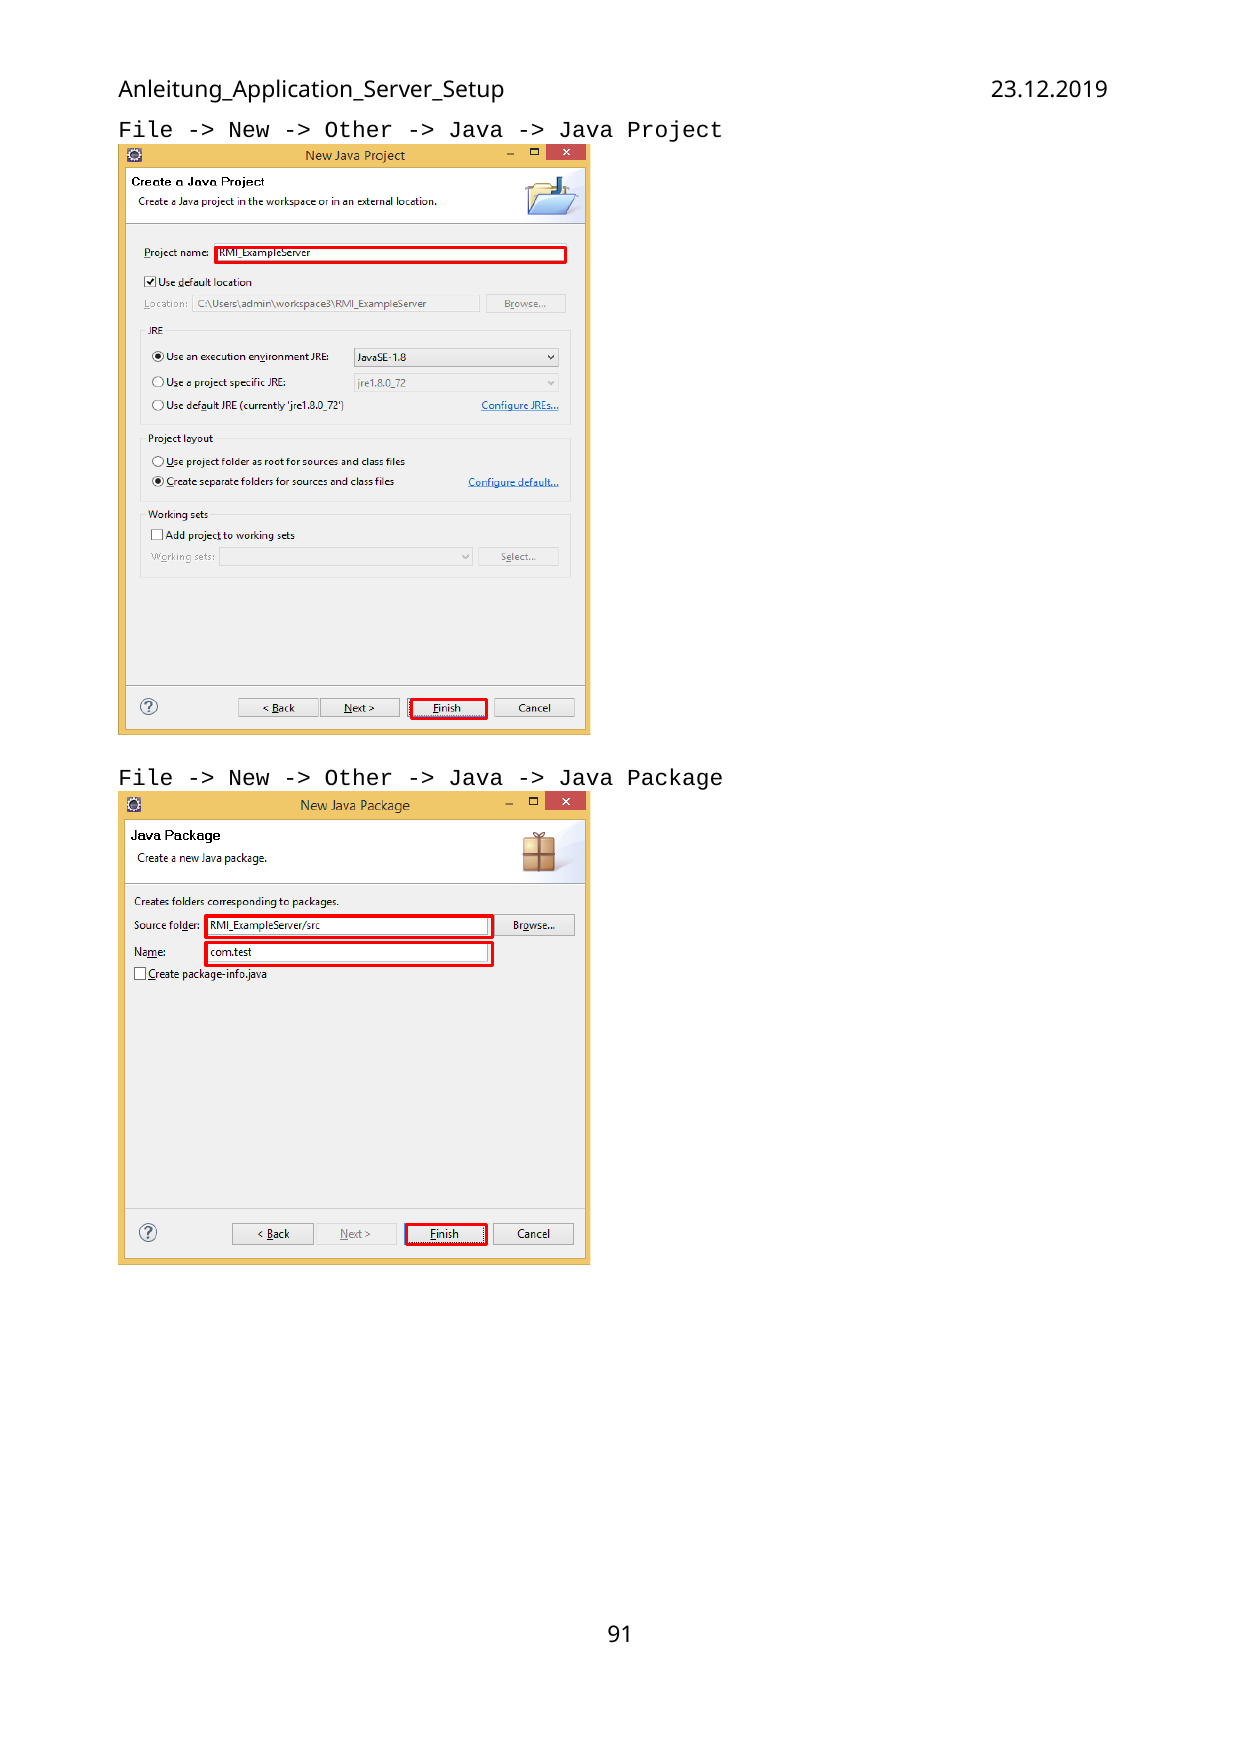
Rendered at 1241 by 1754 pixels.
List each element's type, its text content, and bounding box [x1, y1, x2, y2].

text File -> New -> Other -> Java -> Java Package [118, 766, 1122, 792]
text File -> New -> Other -> Java -> Java Project [118, 118, 1122, 144]
picture [118, 144, 591, 735]
picture [118, 791, 591, 1265]
